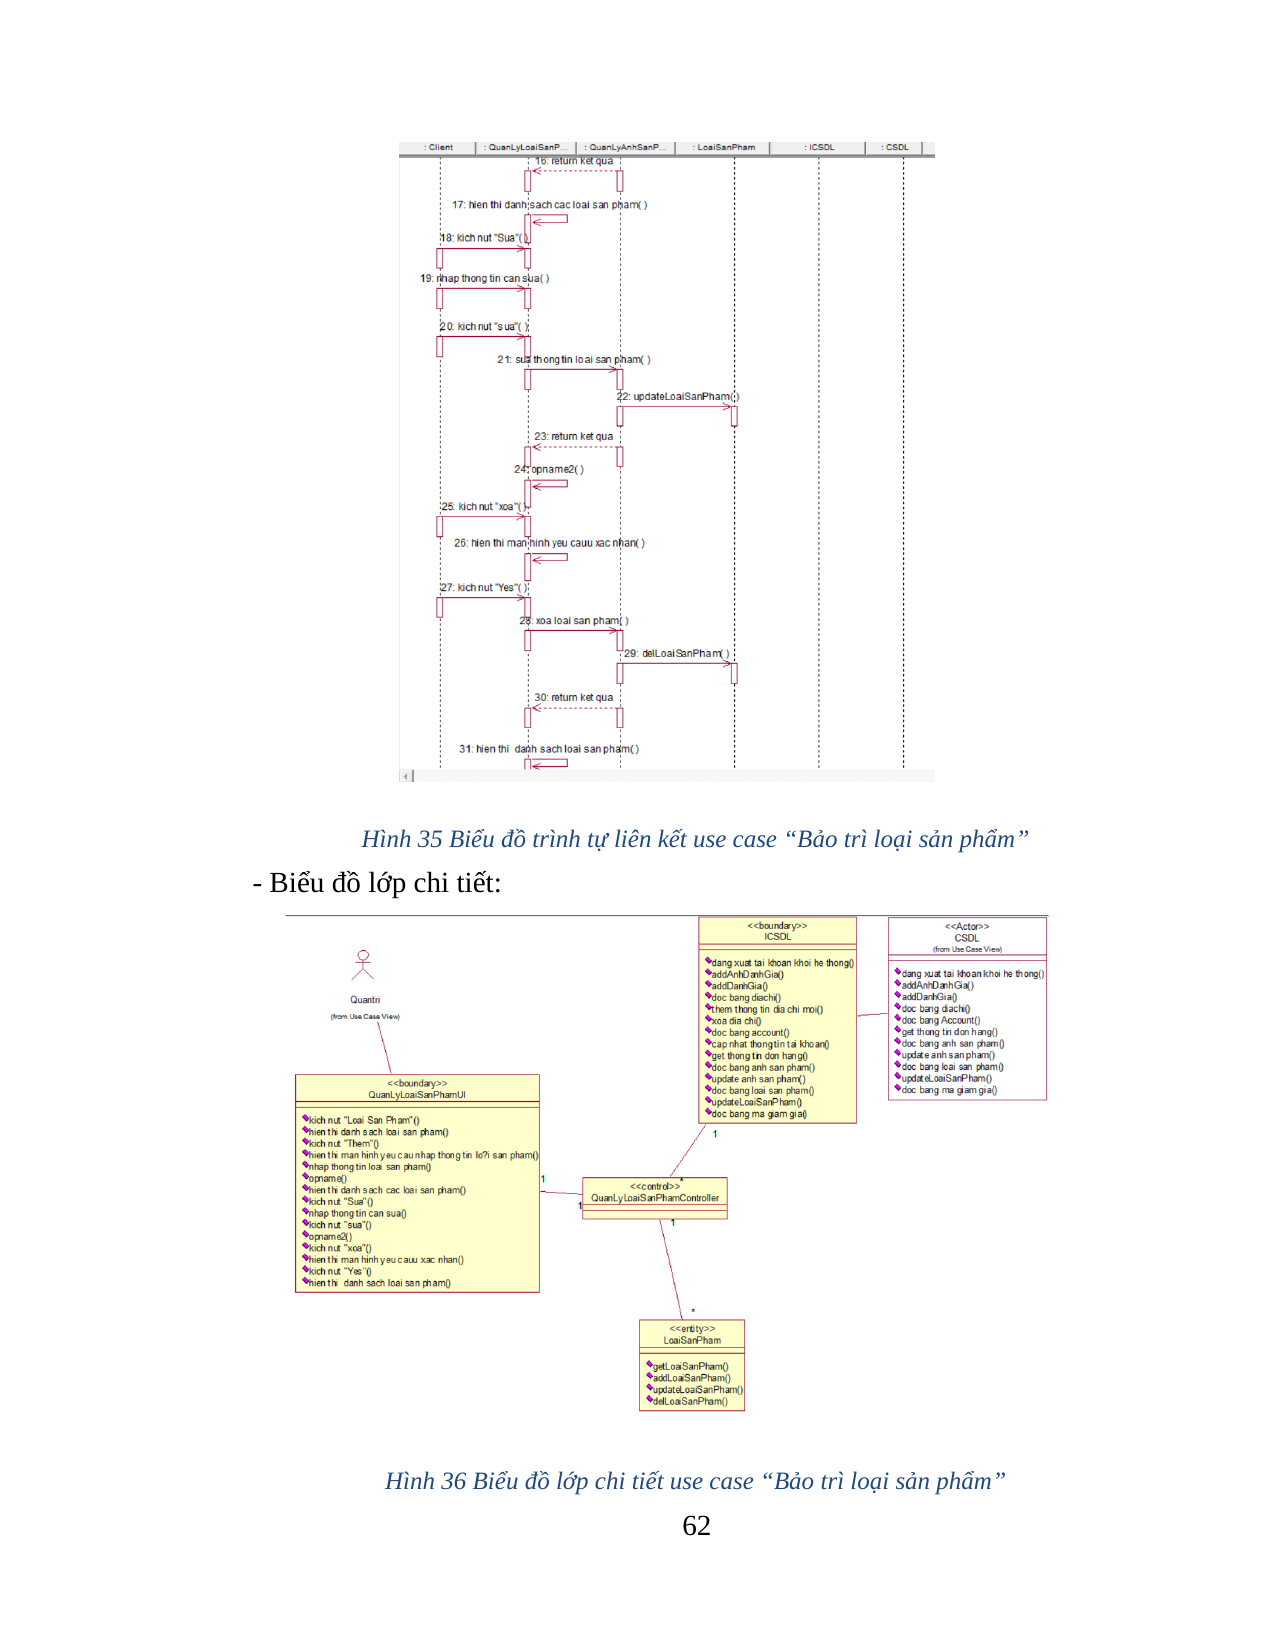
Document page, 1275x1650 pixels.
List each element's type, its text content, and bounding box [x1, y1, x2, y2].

picture [399, 142, 935, 782]
picture [285, 915, 1049, 1425]
text Hình 36 Biểu đồ lớp chi tiết use case “Bảo trì loại sản phẩm” [177, 1466, 1157, 1495]
text Hình 35 Biểu đồ trình tự liên kết use case “Bảo trì loại sản phẩm” [177, 824, 1157, 852]
text - Biểu đồ lớp chi tiết: [177, 865, 1157, 898]
